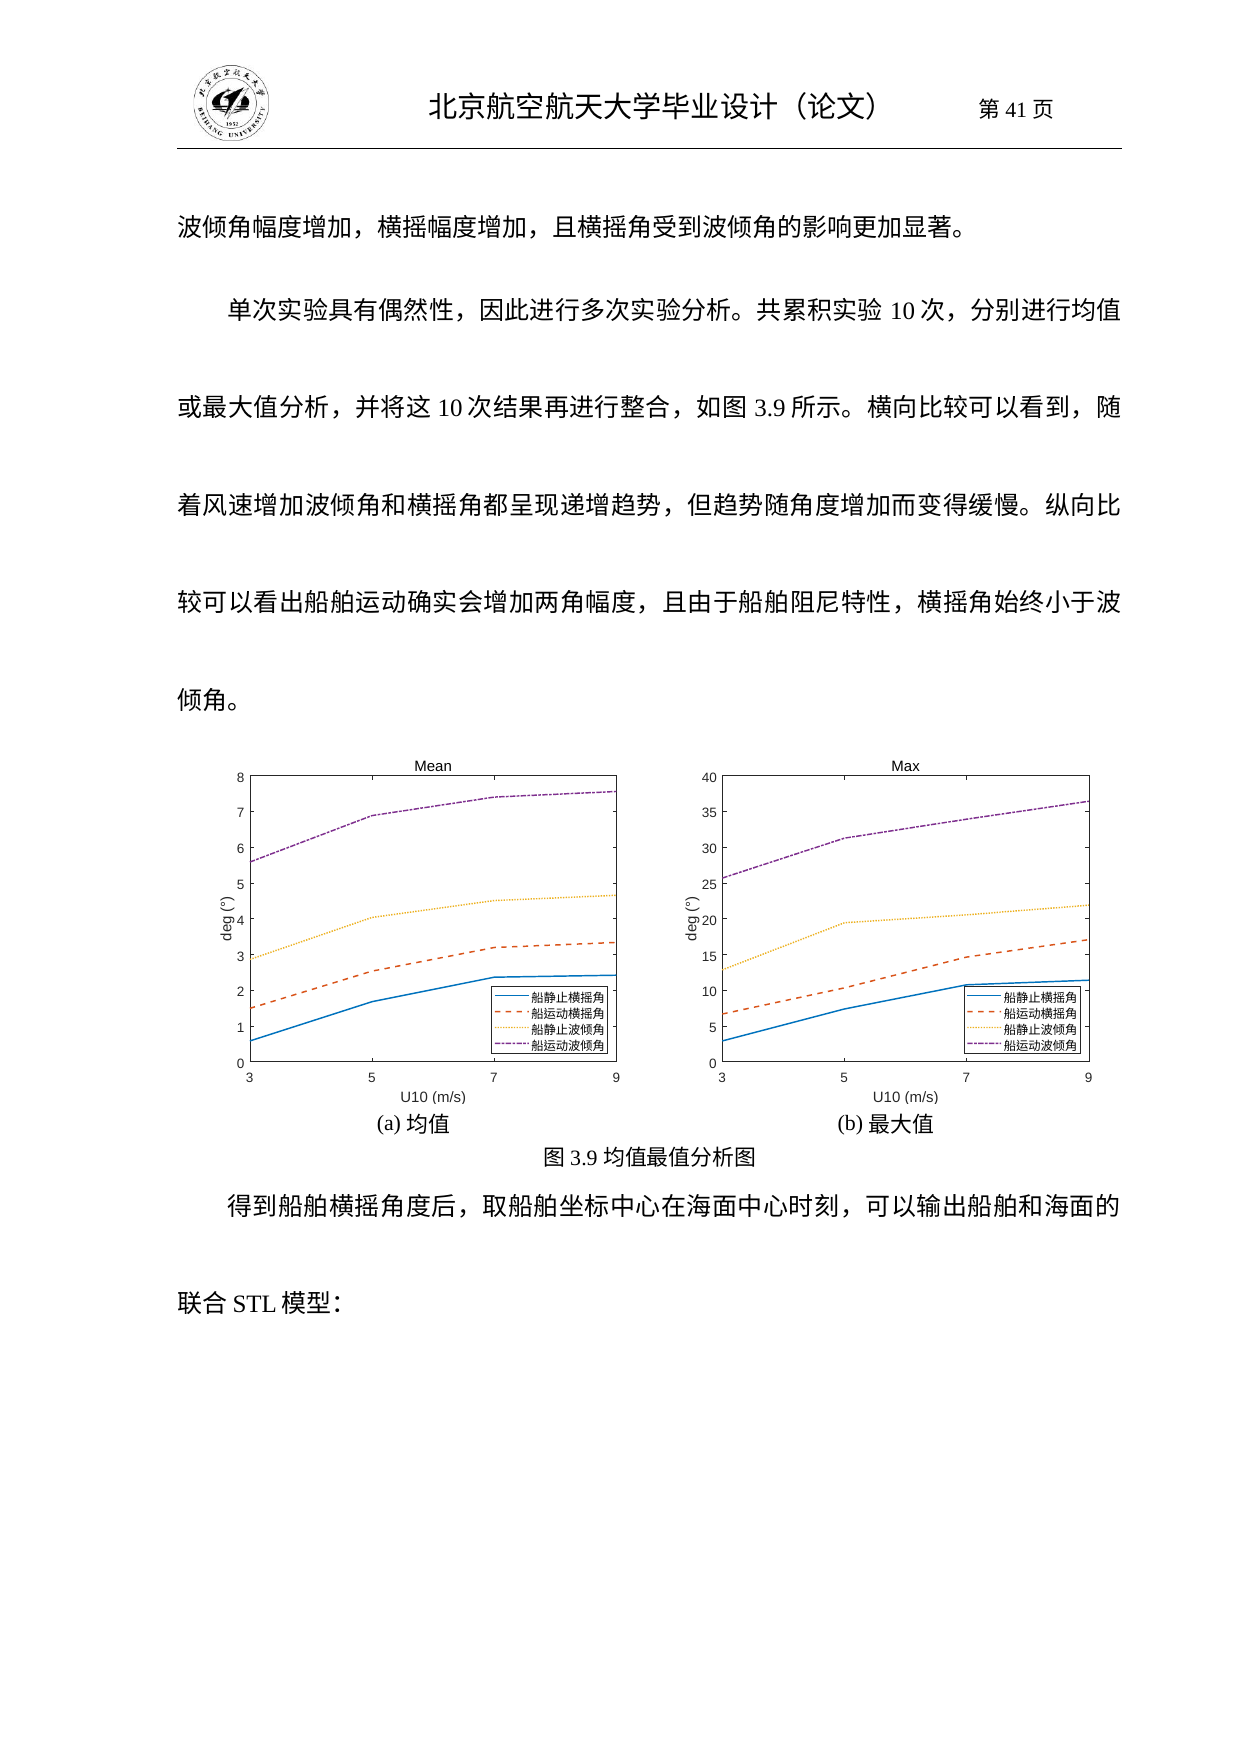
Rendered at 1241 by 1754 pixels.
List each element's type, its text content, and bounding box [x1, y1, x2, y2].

text 得到船舶横摇角度后，取船舶坐标中心在海面中心时刻，可以输出船舶和海面的联合STL模型： [177, 1172, 1122, 1334]
table_header [650, 749, 1122, 1107]
table_cell (b) 最大值 [650, 1107, 1122, 1139]
table_cell (a) 均值 [177, 1107, 649, 1139]
picture [193, 65, 269, 141]
table_header [177, 749, 649, 1107]
text 单次实验具有偶然性，因此进行多次实验分析。共累积实验10次，分别进行均值或最大值分析，并将这10次结果再进行整合，如图 3.9所示。横向比较可以看到，随着风速增加波倾角和横摇角都呈现递增趋势，但趋势随角度增加而变得缓慢。纵向比较可以看出船舶运动确实会增加两角幅度，且由于船舶阻尼特性，横摇角始终小于波倾角。 [177, 276, 1122, 731]
